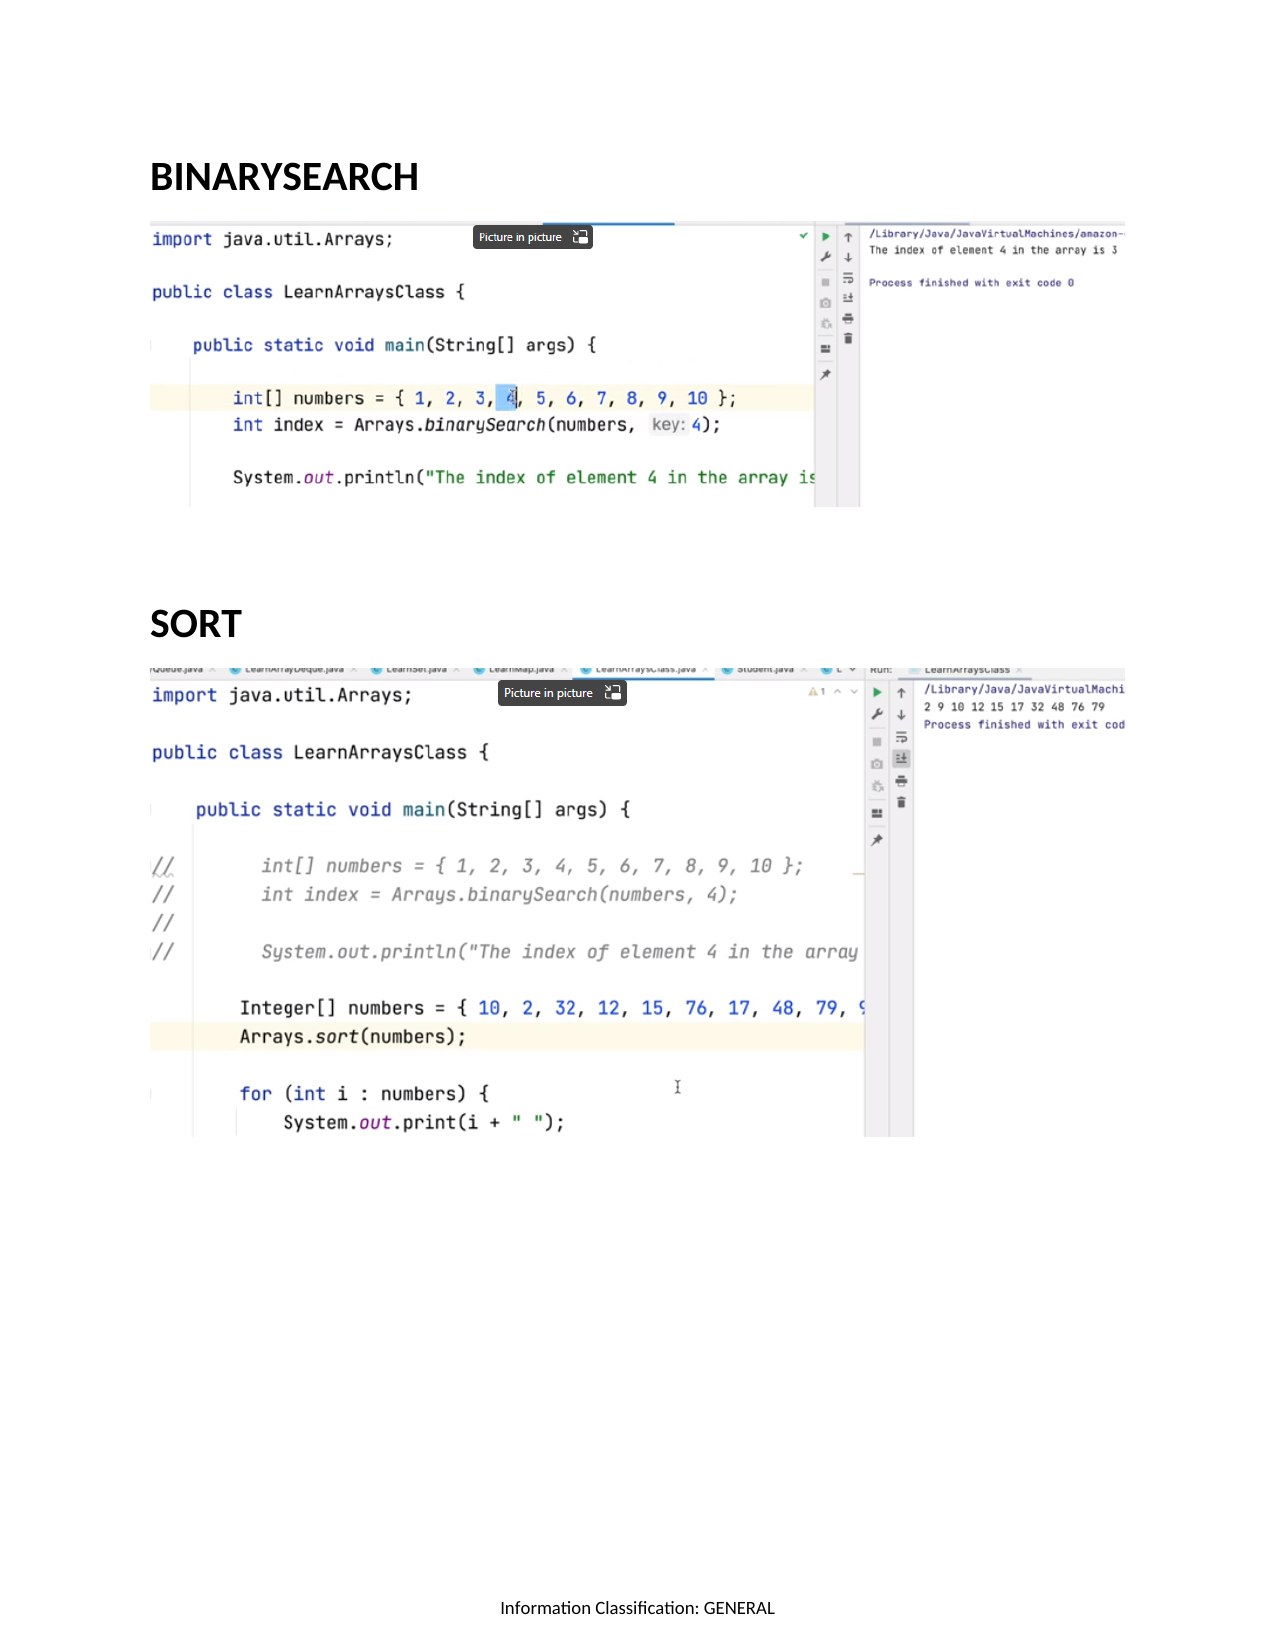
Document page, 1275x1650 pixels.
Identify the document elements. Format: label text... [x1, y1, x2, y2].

picture [150, 221, 1125, 507]
text SORT [150, 597, 1125, 648]
text BINARYSEARCH [150, 150, 1125, 201]
picture [150, 668, 1125, 1137]
